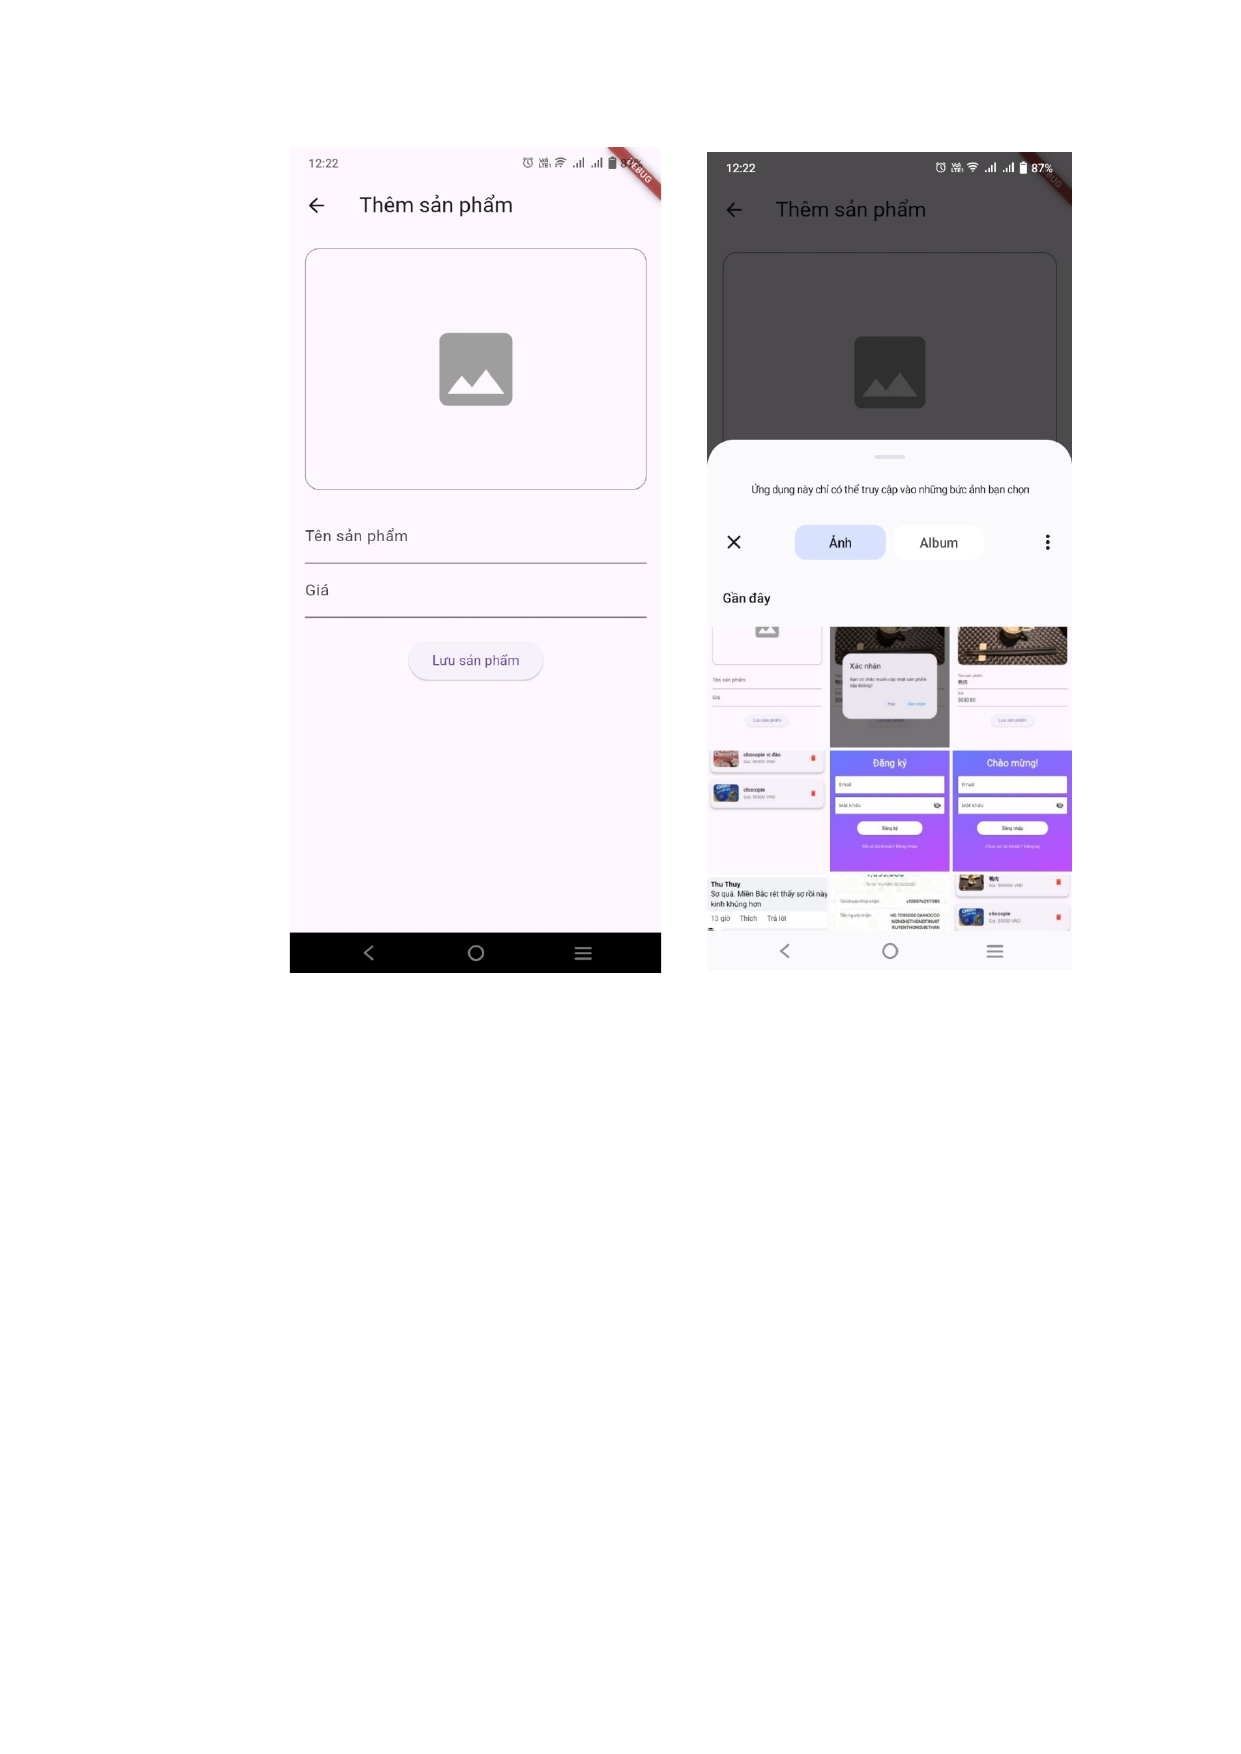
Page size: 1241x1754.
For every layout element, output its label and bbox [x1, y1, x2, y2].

picture [707, 152, 1072, 971]
picture [289, 147, 662, 973]
